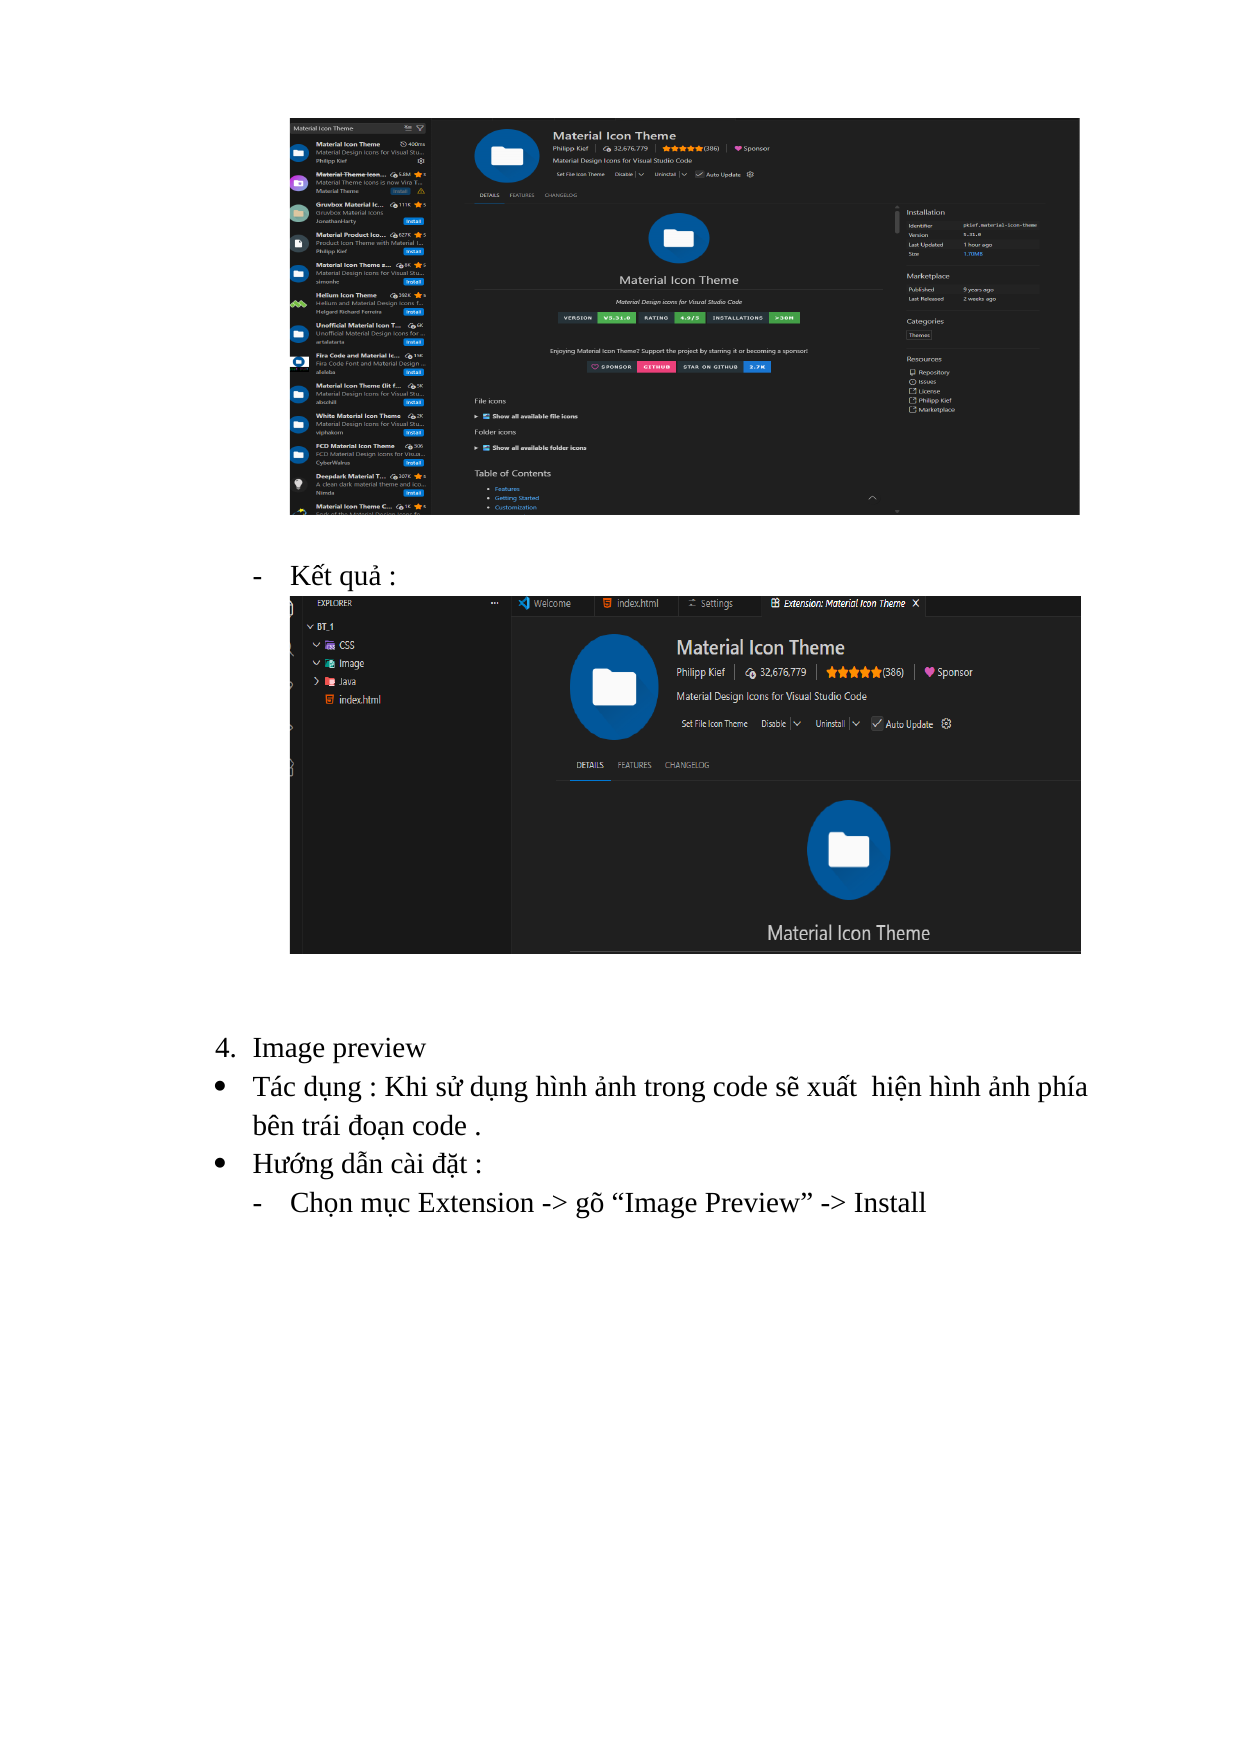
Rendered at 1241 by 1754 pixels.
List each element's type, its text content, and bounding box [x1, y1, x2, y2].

list Hướng dẫn cài đặt : [215, 1146, 1122, 1180]
list Tác dụng : Khi sử dụng hình ảnh trong code sẽ xuất hiện hình ảnh phía bên trái đoạn code . [215, 1069, 1122, 1141]
list Chọn mục Extension -> gõ “Image Preview” -> Install [252, 1185, 1122, 1218]
list Image preview [215, 1031, 1122, 1064]
list Kết quả : [252, 558, 1122, 592]
picture [289, 118, 1080, 515]
picture [289, 596, 1081, 954]
